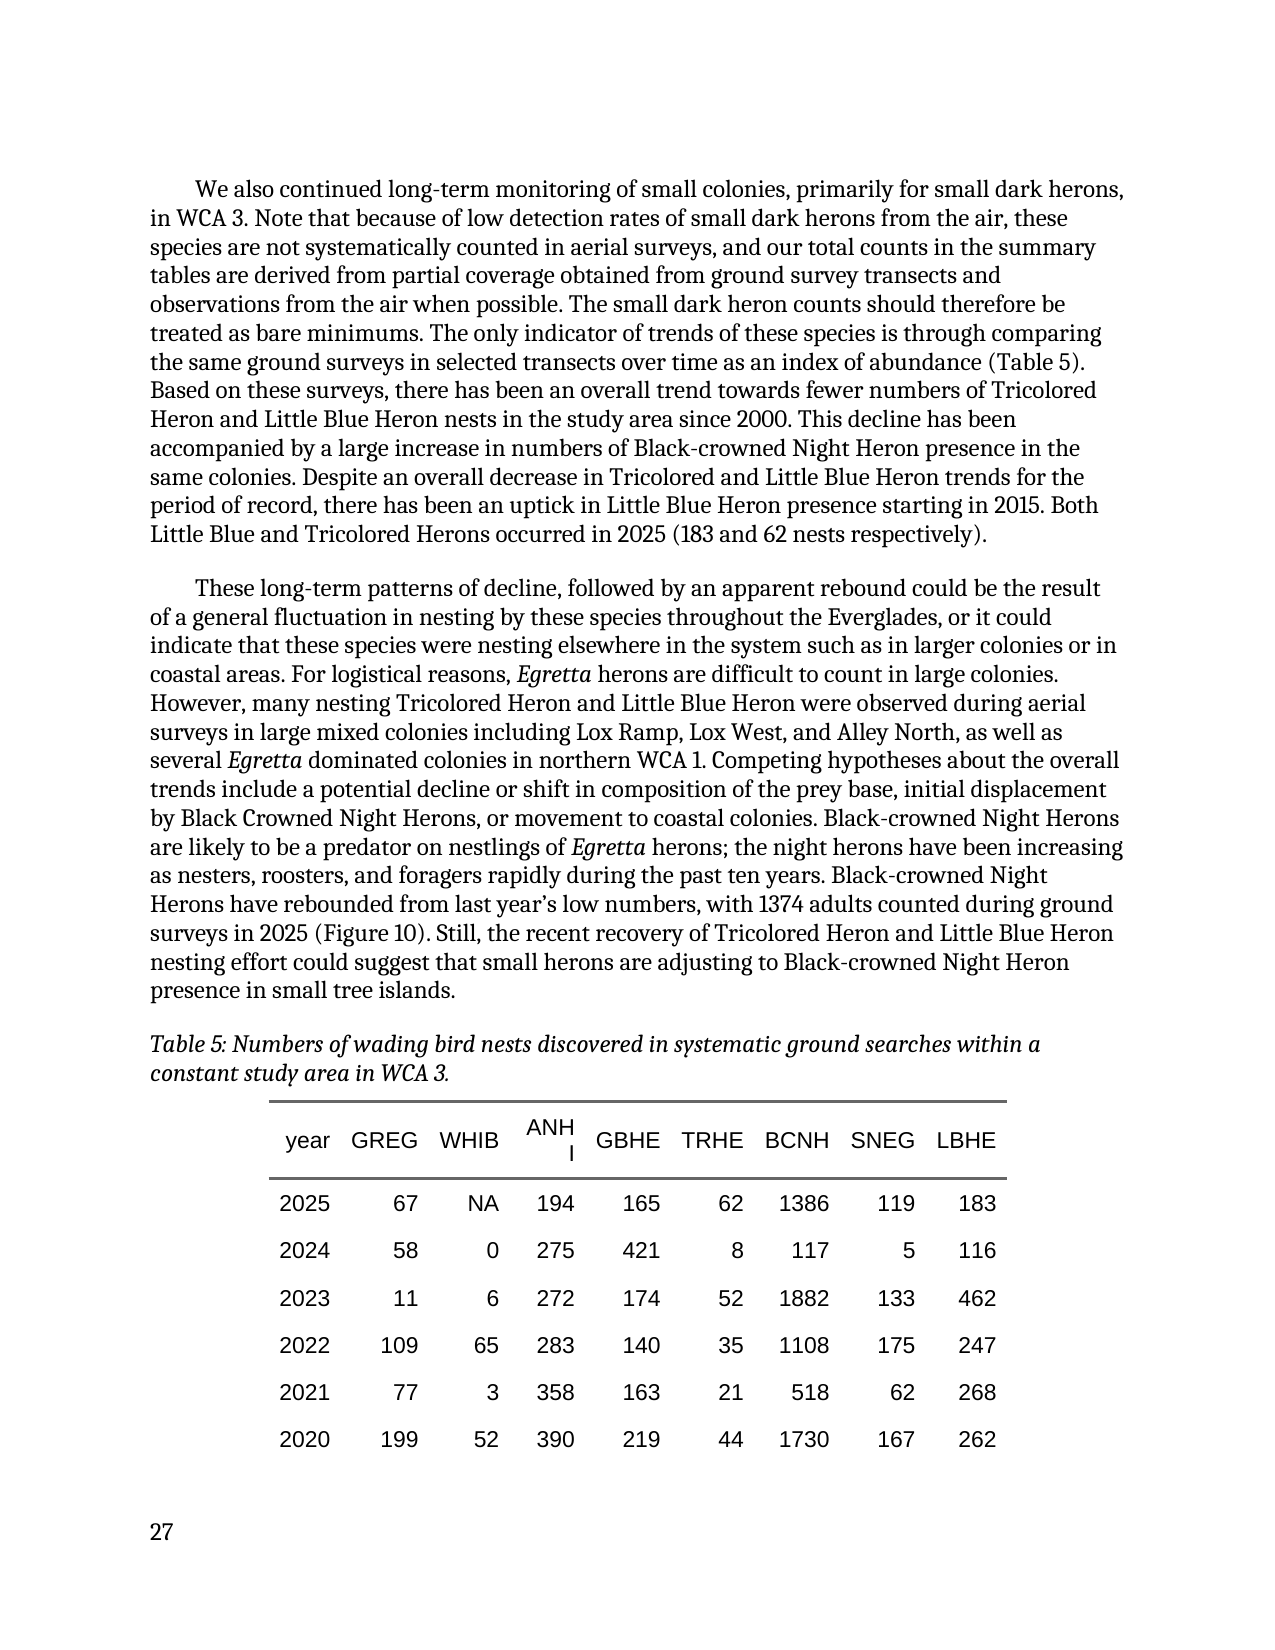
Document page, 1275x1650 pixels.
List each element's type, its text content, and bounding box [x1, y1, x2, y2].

table_cell 219 [585, 1416, 671, 1463]
table_cell NA [429, 1180, 509, 1227]
table_cell 1386 [754, 1180, 840, 1227]
table_header WHIB [429, 1103, 509, 1177]
table_cell 52 [671, 1274, 754, 1321]
table_cell 116 [926, 1227, 1007, 1274]
table_header ANHI [509, 1103, 585, 1177]
table_cell 283 [509, 1321, 585, 1368]
table_cell 2025 [269, 1180, 340, 1227]
text Table 5: Numbers of wading bird nests discovered in systematic ground searches within a constant study area in WCA 3. [150, 1030, 1125, 1087]
text These long-term patterns of decline, followed by an apparent rebound could be the result of a general fluctuation in nesting by these species throughout the Everglades, or it could indicate that these species were nesting elsewhere in the system such as in larger colonies or in coastal areas. For logistical reasons, Egretta herons are difficult to count in large colonies. However, many nesting Tricolored Heron and Little Blue Heron were observed during aerial surveys in large mixed colonies including Lox Ramp, Lox West, and Alley North, as well as several Egretta dominated colonies in northern WCA 1. Competing hypotheses about the overall trends include a potential decline or shift in composition of the prey base, initial displacement by Black Crowned Night Herons, or movement to coastal colonies. Black-crowned Night Herons are likely to be a predator on nestlings of Egretta herons; the night herons have been increasing as nesters, roosters, and foragers rapidly during the past ten years. Black-crowned Night Herons have rebounded from last year’s low numbers, with 1374 adults counted during ground surveys in 2025 (Figure 10). Still, the recent recovery of Tricolored Heron and Little Blue Heron nesting effort could suggest that small herons are adjusting to Black-crowned Night Heron presence in small tree islands. [150, 574, 1125, 1005]
table_cell 272 [509, 1274, 585, 1321]
table_cell 175 [840, 1321, 926, 1368]
table_cell 167 [840, 1416, 926, 1463]
table_cell 35 [671, 1321, 754, 1368]
table_cell 5 [840, 1227, 926, 1274]
table_cell 119 [840, 1180, 926, 1227]
table_cell 199 [340, 1416, 429, 1463]
table_cell 262 [926, 1416, 1007, 1463]
table_header LBHE [926, 1103, 1007, 1177]
table_cell 2024 [269, 1227, 340, 1274]
table_cell 268 [926, 1369, 1007, 1416]
table_cell 3 [429, 1369, 509, 1416]
table_cell 2023 [269, 1274, 340, 1321]
table_cell 390 [509, 1416, 585, 1463]
table_cell 44 [671, 1416, 754, 1463]
table_cell 247 [926, 1321, 1007, 1368]
text We also continued long-term monitoring of small colonies, primarily for small dark herons, in WCA 3. Note that because of low detection rates of small dark herons from the air, these species are not systematically counted in aerial surveys, and our total counts in the summary tables are derived from partial coverage obtained from ground survey transects and observations from the air when possible. The small dark heron counts should therefore be treated as bare minimums. The only indicator of trends of these species is through comparing the same ground surveys in selected transects over time as an index of abundance (Table 5). Based on these surveys, there has been an overall trend towards fewer numbers of Tricolored Heron and Little Blue Heron nests in the study area since 2000. This decline has been accompanied by a large increase in numbers of Black-crowned Night Heron presence in the same colonies. Despite an overall decrease in Tricolored and Little Blue Heron trends for the period of record, there has been an uptick in Little Blue Heron presence starting in 2015. Both Little Blue and Tricolored Herons occurred in 2025 (183 and 62 nests respectively). [150, 175, 1125, 549]
table_cell 77 [340, 1369, 429, 1416]
table_cell 163 [585, 1369, 671, 1416]
table_cell 65 [429, 1321, 509, 1368]
table_cell 2022 [269, 1321, 340, 1368]
table_cell 8 [671, 1227, 754, 1274]
table_cell 6 [429, 1274, 509, 1321]
table_cell 62 [840, 1369, 926, 1416]
table_cell 275 [509, 1227, 585, 1274]
table_header GBHE [585, 1103, 671, 1177]
table_cell 109 [340, 1321, 429, 1368]
table_header TRHE [671, 1103, 754, 1177]
table_cell 133 [840, 1274, 926, 1321]
table_header SNEG [840, 1103, 926, 1177]
table_cell 58 [340, 1227, 429, 1274]
table_cell 1882 [754, 1274, 840, 1321]
table_cell 462 [926, 1274, 1007, 1321]
table_cell 165 [585, 1180, 671, 1227]
table_cell 518 [754, 1369, 840, 1416]
table_cell 0 [429, 1227, 509, 1274]
table_cell 21 [671, 1369, 754, 1416]
table_cell 194 [509, 1180, 585, 1227]
table_cell 1730 [754, 1416, 840, 1463]
table_cell 421 [585, 1227, 671, 1274]
table_cell 1108 [754, 1321, 840, 1368]
table_cell 2020 [269, 1416, 340, 1463]
table_cell 11 [340, 1274, 429, 1321]
table_cell 52 [429, 1416, 509, 1463]
table_header year [269, 1103, 340, 1177]
table_header GREG [340, 1103, 429, 1177]
table_cell 174 [585, 1274, 671, 1321]
table_cell 140 [585, 1321, 671, 1368]
table_cell 183 [926, 1180, 1007, 1227]
table_cell 67 [340, 1180, 429, 1227]
table_header BCNH [754, 1103, 840, 1177]
table_cell 117 [754, 1227, 840, 1274]
table_cell 358 [509, 1369, 585, 1416]
table_cell 62 [671, 1180, 754, 1227]
table_cell 2021 [269, 1369, 340, 1416]
